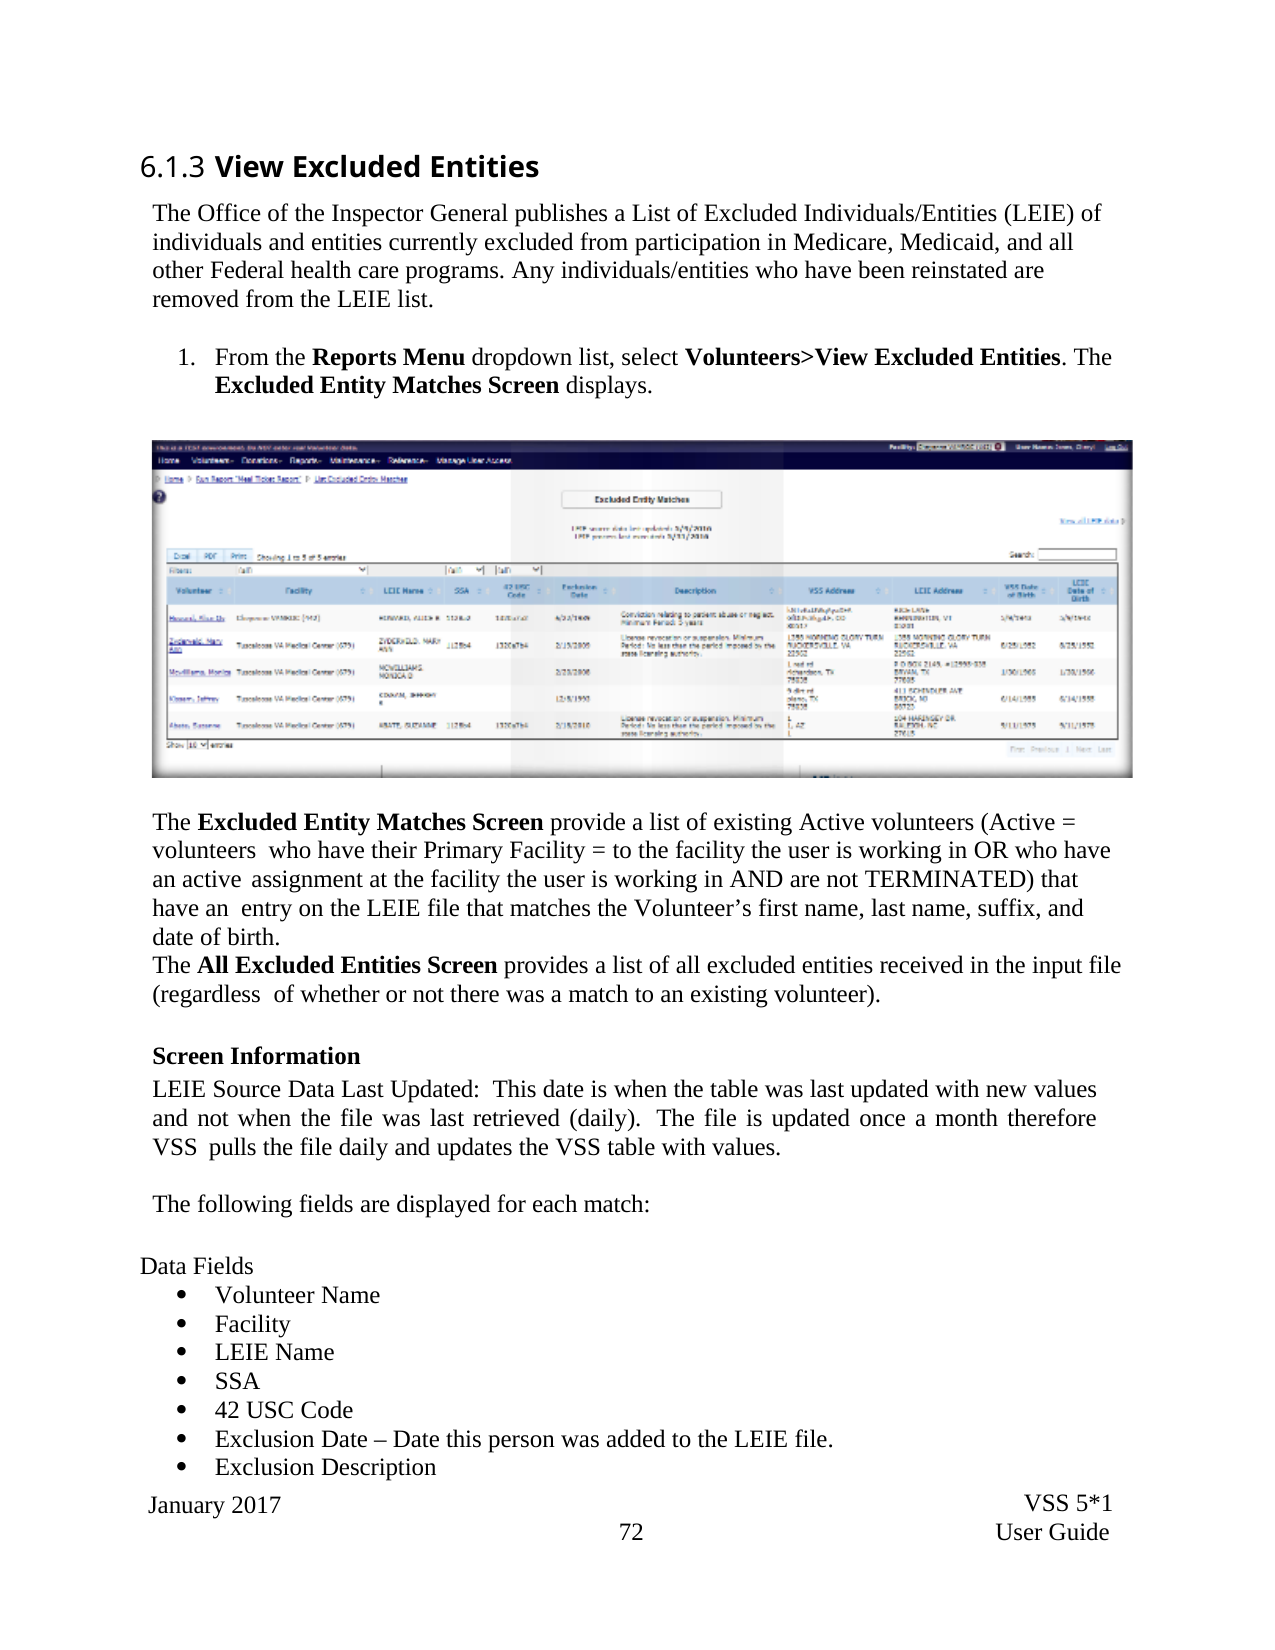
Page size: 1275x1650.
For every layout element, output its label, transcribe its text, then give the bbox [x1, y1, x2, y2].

list Exclusion Description [177, 1452, 1137, 1481]
text The Excluded Entity Matches Screen provide a list of existing Active volunteers (Active = volunteers who have their Primary Facility = to the facility the user is working in OR who have an active assignment at the facility the user is working in AND are not TERMINATED) that have an entry on the LEIE file that matches the Volunteer’s first name, last name, suffix, and date of birth. [152, 807, 1113, 950]
list Volunteer Name [177, 1280, 1137, 1309]
list 42 USC Code [177, 1395, 1137, 1424]
text Screen Information [152, 1041, 1137, 1070]
list Exclusion Date – Date this person was added to the LEIE file. [177, 1424, 1137, 1452]
text The All Excluded Entities Screen provides a list of all excluded entities received in the input file (regardless of whether or not there was a match to an existing volunteer). [152, 950, 1124, 1008]
list SSA [177, 1366, 1137, 1395]
list Facility [177, 1309, 1137, 1337]
subtitle View Excluded Entities [139, 146, 1137, 186]
list LEIE Name [177, 1337, 1137, 1366]
text The Office of the Inspector General publishes a List of Excluded Individuals/Entities (LEIE) of individuals and entities currently excluded from participation in Medicare, Medicaid, and all other Federal health care programs. Any individuals/entities who have been reinstated are removed from the LEIE list. [152, 198, 1106, 313]
text LEIE Source Data Last Updated: This date is when the table was last updated with new values and not when the file was last retrieved (daily). The file is updated once a month therefore VSS pulls the file daily and updates the VSS table with values. [152, 1074, 1097, 1160]
text The following fields are displayed for each match: [152, 1189, 1137, 1218]
picture [151, 440, 1133, 778]
list From the Reports Menu dropdown list, select Volunteers>View Excluded Entities. The Excluded Entity Matches Screen displays. [177, 342, 1137, 399]
text Data Fields [139, 1251, 1137, 1280]
